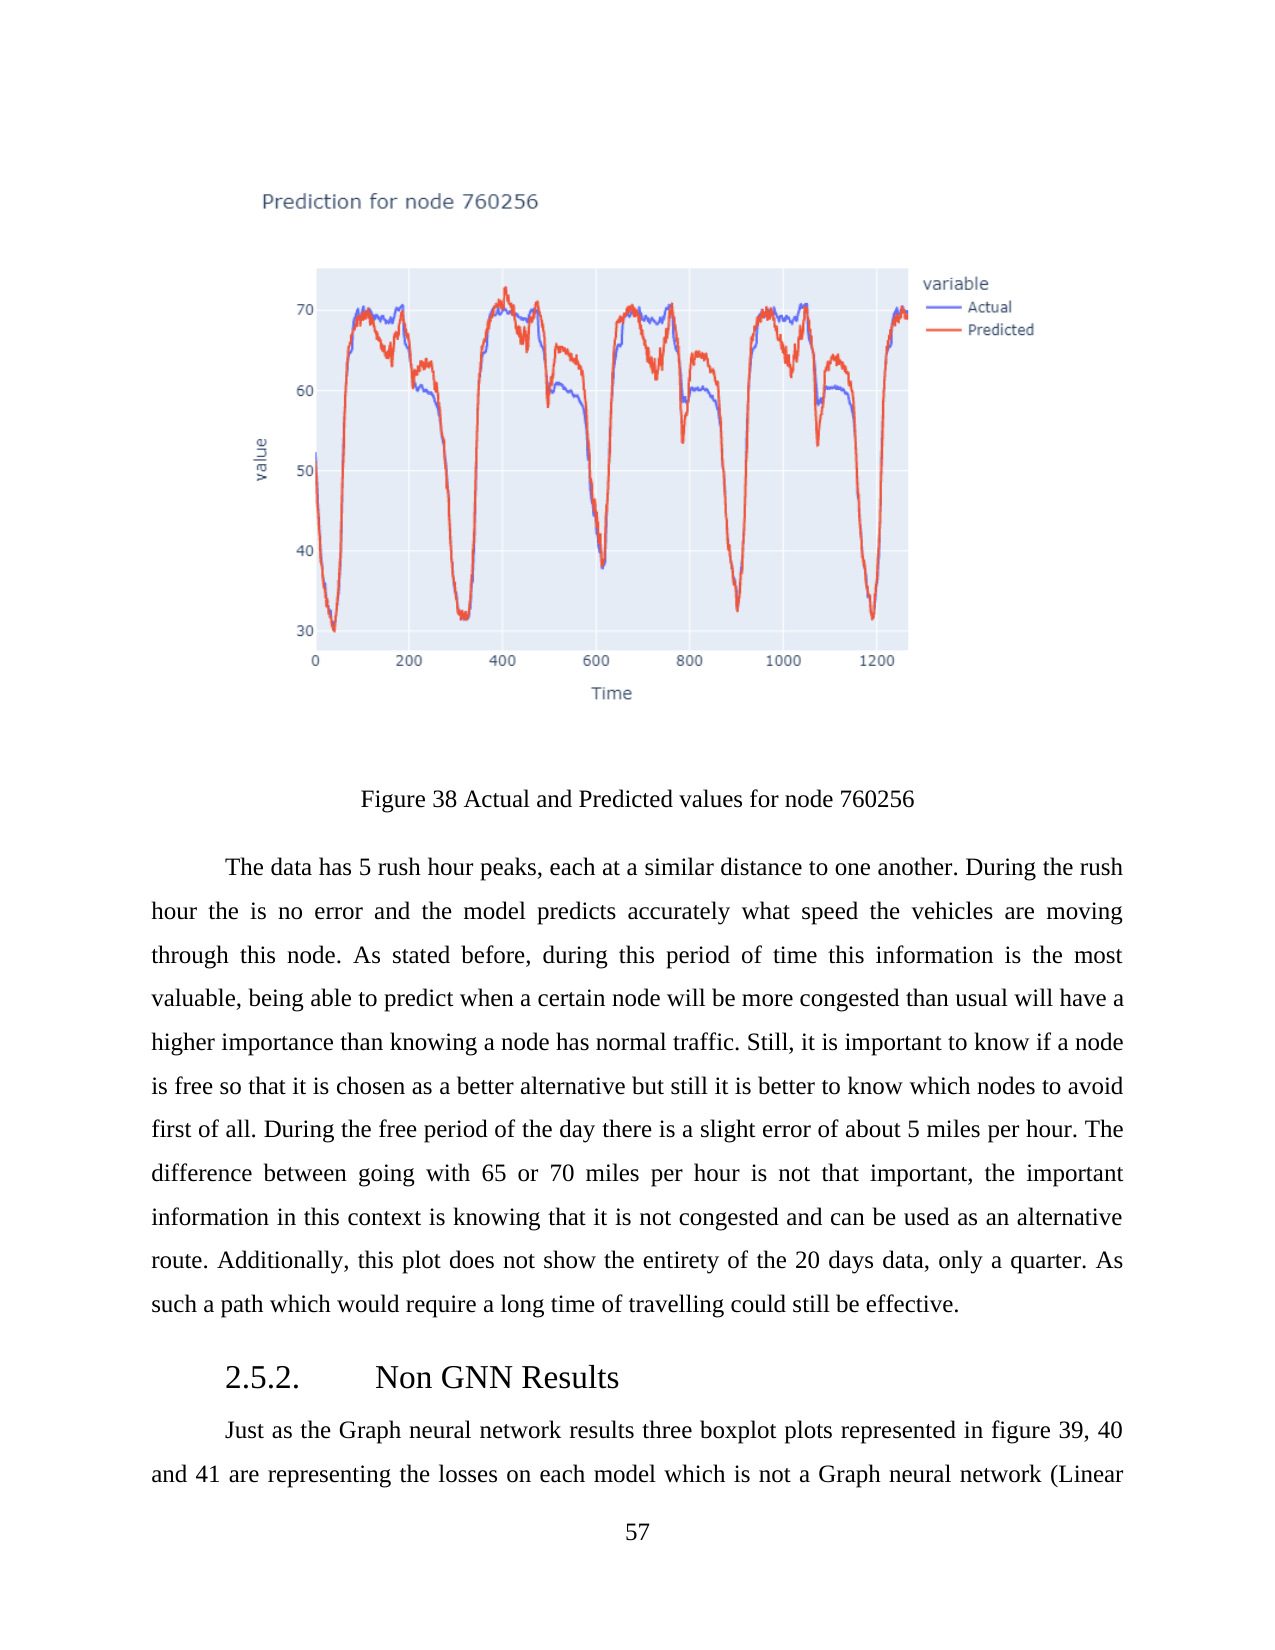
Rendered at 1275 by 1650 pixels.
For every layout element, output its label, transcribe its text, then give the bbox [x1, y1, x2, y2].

text The data has 5 rush hour peaks, each at a similar distance to one another. During the rush hour the is no error and the model predicts accurately what speed the vehicles are moving through this node. As stated before, during this period of time this information is the most valuable, being able to predict when a certain node will be more congested than usual will have a higher importance than knowing a node has normal traffic. Still, it is important to know if a node is free so that it is chosen as a better alternative but still it is better to know which nodes to avoid first of all. During the free period of the day there is a slight error of about 5 miles per hour. The difference between going with 65 or 70 miles per hour is not that important, the important information in this context is knowing that it is not congested and can be used as an alternative route. Additionally, this plot does not show the entirety of the 20 days data, only a quarter. As such a path which would require a long time of travelling could still be effective. [151, 852, 1125, 1318]
picture [220, 150, 1055, 746]
subtitle Non GNN Results [225, 1357, 1125, 1395]
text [151, 1415, 1125, 1487]
